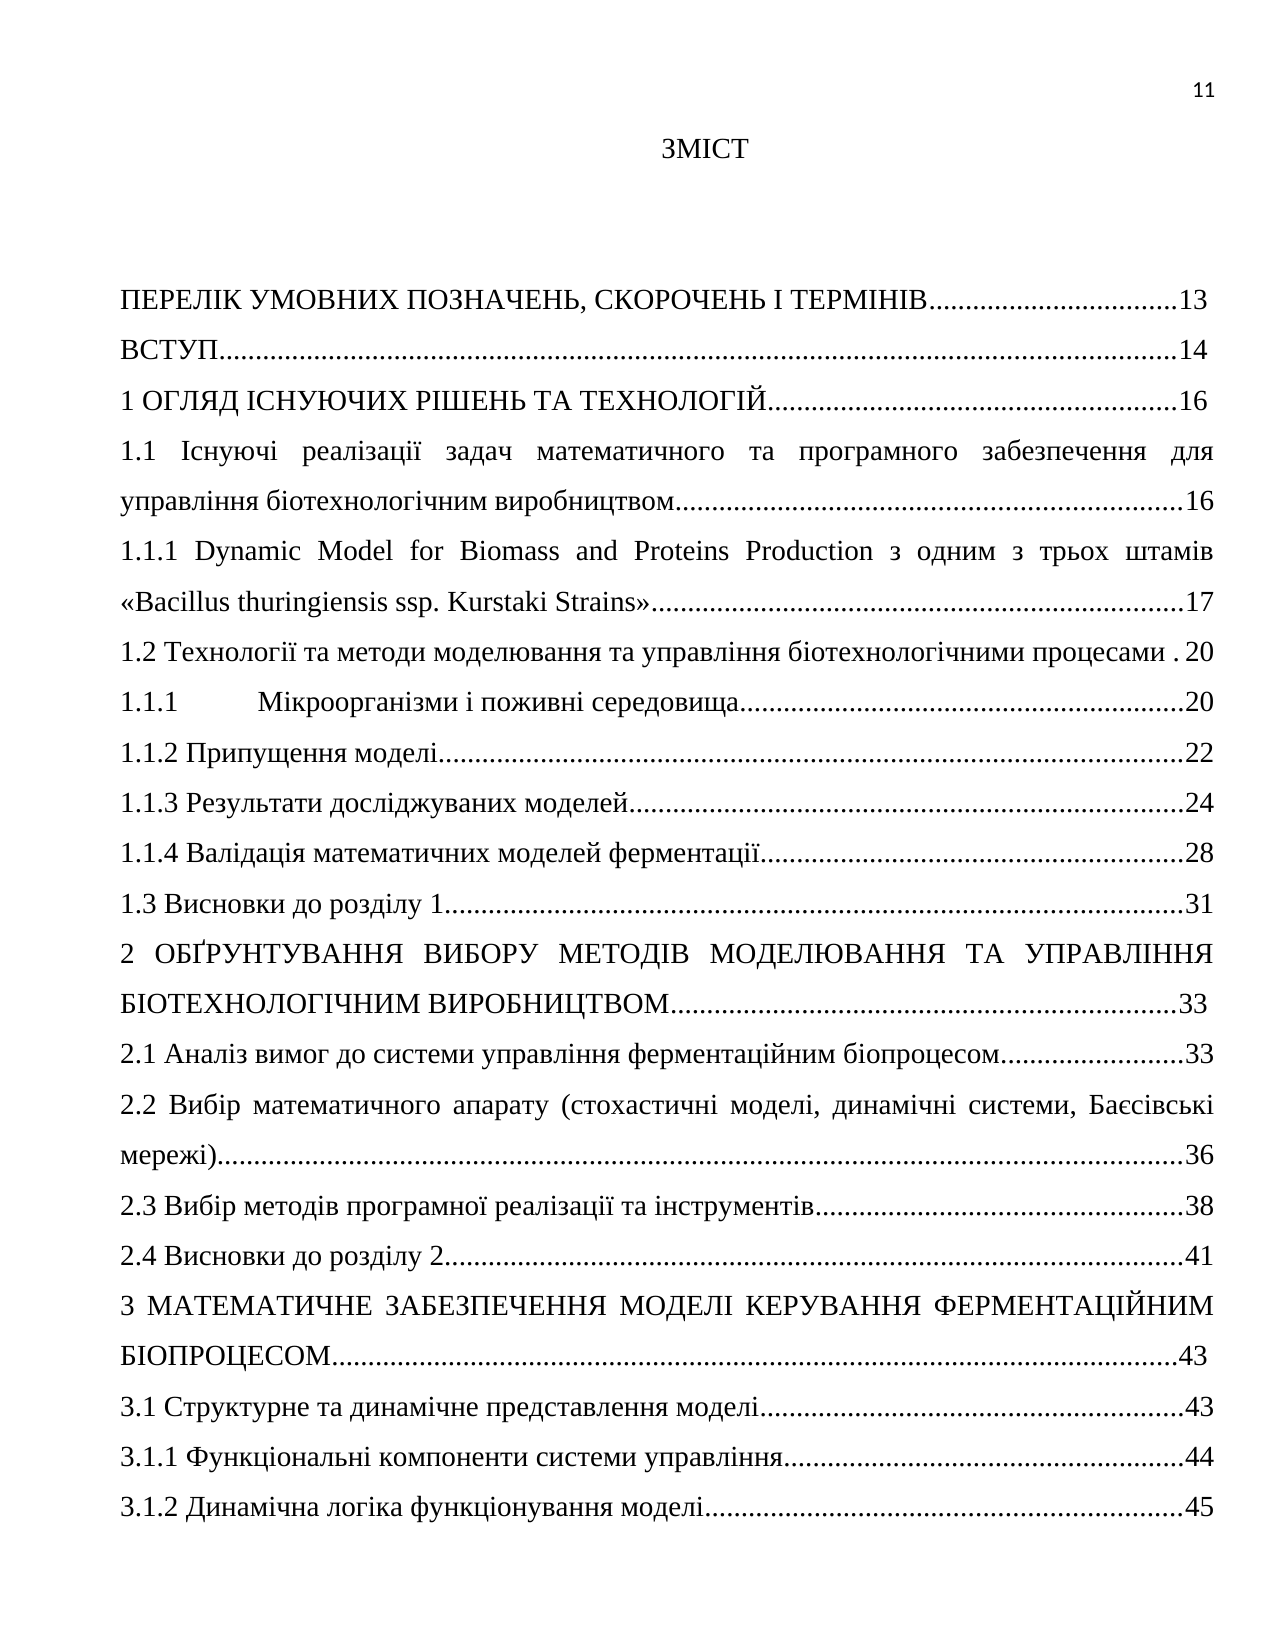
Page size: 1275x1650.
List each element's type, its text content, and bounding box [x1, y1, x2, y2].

text ЗМІСТ [120, 131, 1215, 164]
